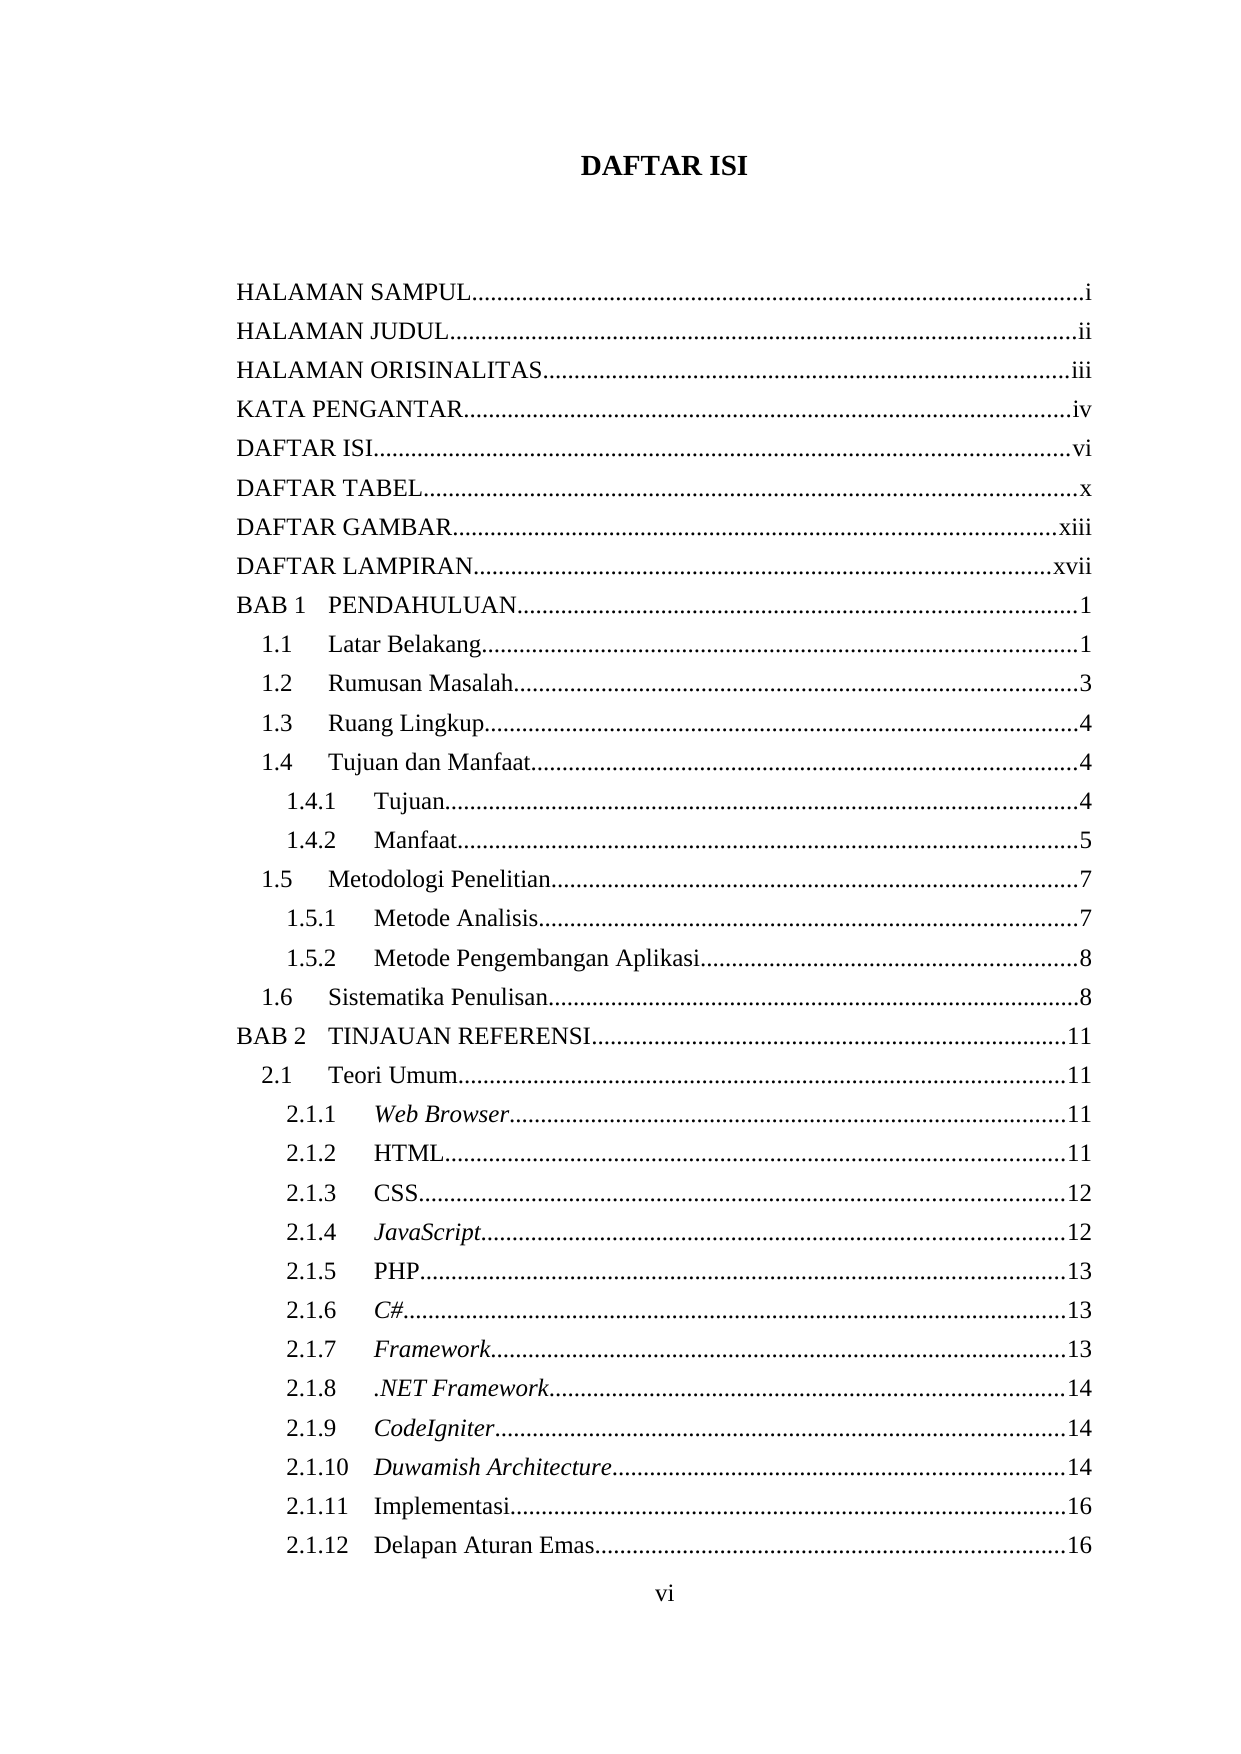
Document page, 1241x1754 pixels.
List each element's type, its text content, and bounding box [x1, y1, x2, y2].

text DAFTAR ISI [236, 148, 1092, 181]
